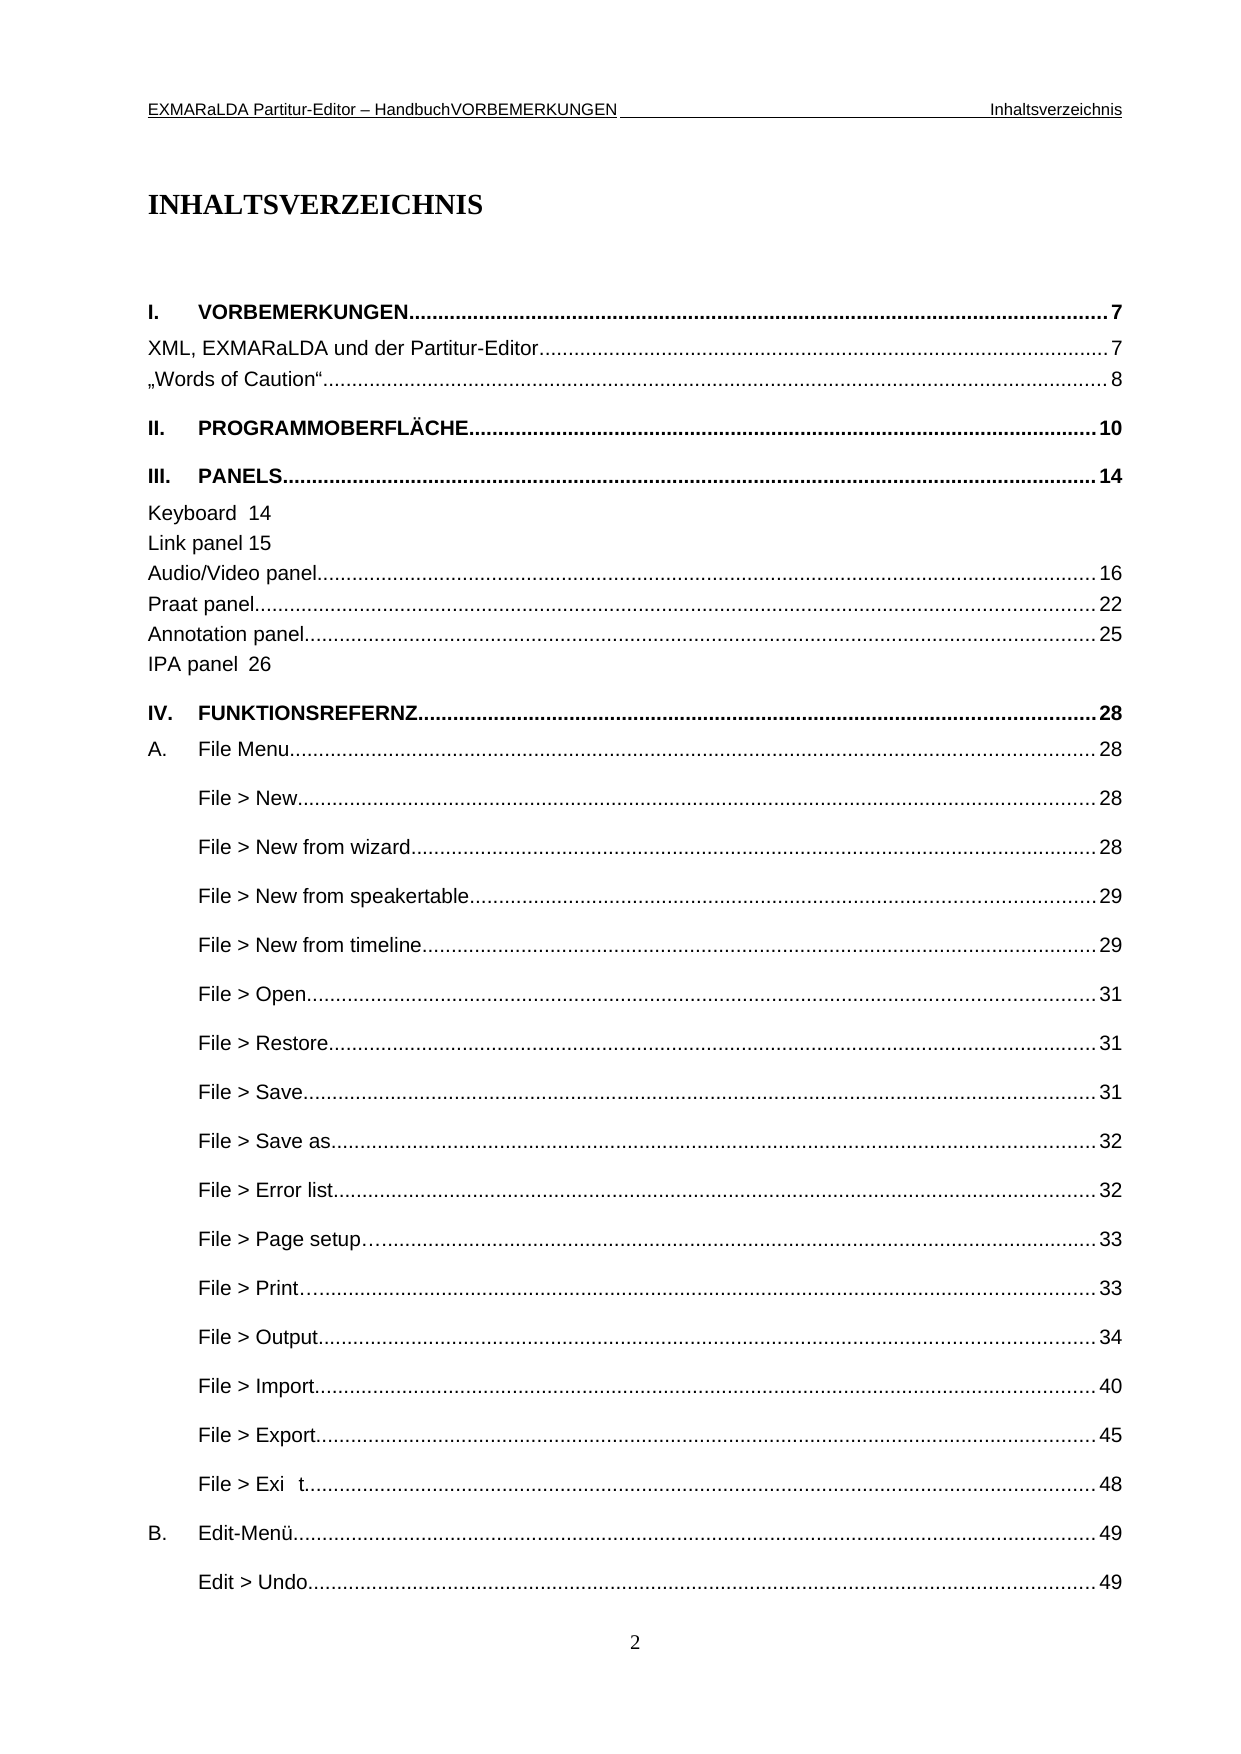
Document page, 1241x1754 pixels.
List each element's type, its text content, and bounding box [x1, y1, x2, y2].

text A. File Menu 28 [148, 737, 1122, 761]
text File > New from wizard... 28 [198, 835, 1122, 859]
text III. PANELS 14 [148, 464, 1122, 488]
text File > Save 31 [198, 1080, 1122, 1104]
text File > New from timeline... 29 [198, 933, 1122, 957]
text File > New... 28 [198, 786, 1122, 810]
text Annotation panel 25 [148, 622, 1122, 646]
text File > Import 40 [198, 1374, 1122, 1398]
text File > Output... 34 [198, 1325, 1122, 1349]
text Keyboard 14 [148, 501, 1122, 525]
text File > Save as... 32 [198, 1129, 1122, 1153]
text Edit > Undo 49 [198, 1569, 1122, 1593]
text File > Page setup… 33 [198, 1227, 1122, 1251]
text IV. FUNKTIONSREFERNZ 28 [148, 701, 1122, 725]
text File > Open... 31 [198, 982, 1122, 1006]
text XML, EXMARaLDA und der Partitur-Editor 7 [148, 336, 1122, 360]
text „Words of Caution“ 8 [148, 366, 1122, 390]
text File > Print… 33 [198, 1276, 1122, 1300]
text INHALTSVERZEICHNIS [148, 187, 1122, 221]
text I. VORBEMERKUNGEN 7 [148, 300, 1122, 324]
text File > New from speakertable... 29 [198, 884, 1122, 908]
text File > Restore 31 [198, 1031, 1122, 1055]
text Praat panel 22 [148, 591, 1122, 615]
text Audio/Video panel 16 [148, 561, 1122, 585]
text File > Export 45 [198, 1423, 1122, 1447]
text File > Exi t 48 [198, 1472, 1122, 1496]
text II. PROGRAMMOBERFLÄCHE 10 [148, 415, 1122, 439]
text B. Edit-Menü 49 [148, 1521, 1122, 1544]
text IPA panel 26 [148, 652, 1122, 676]
text File > Error list... 32 [198, 1178, 1122, 1202]
text Link panel 15 [148, 531, 1122, 555]
